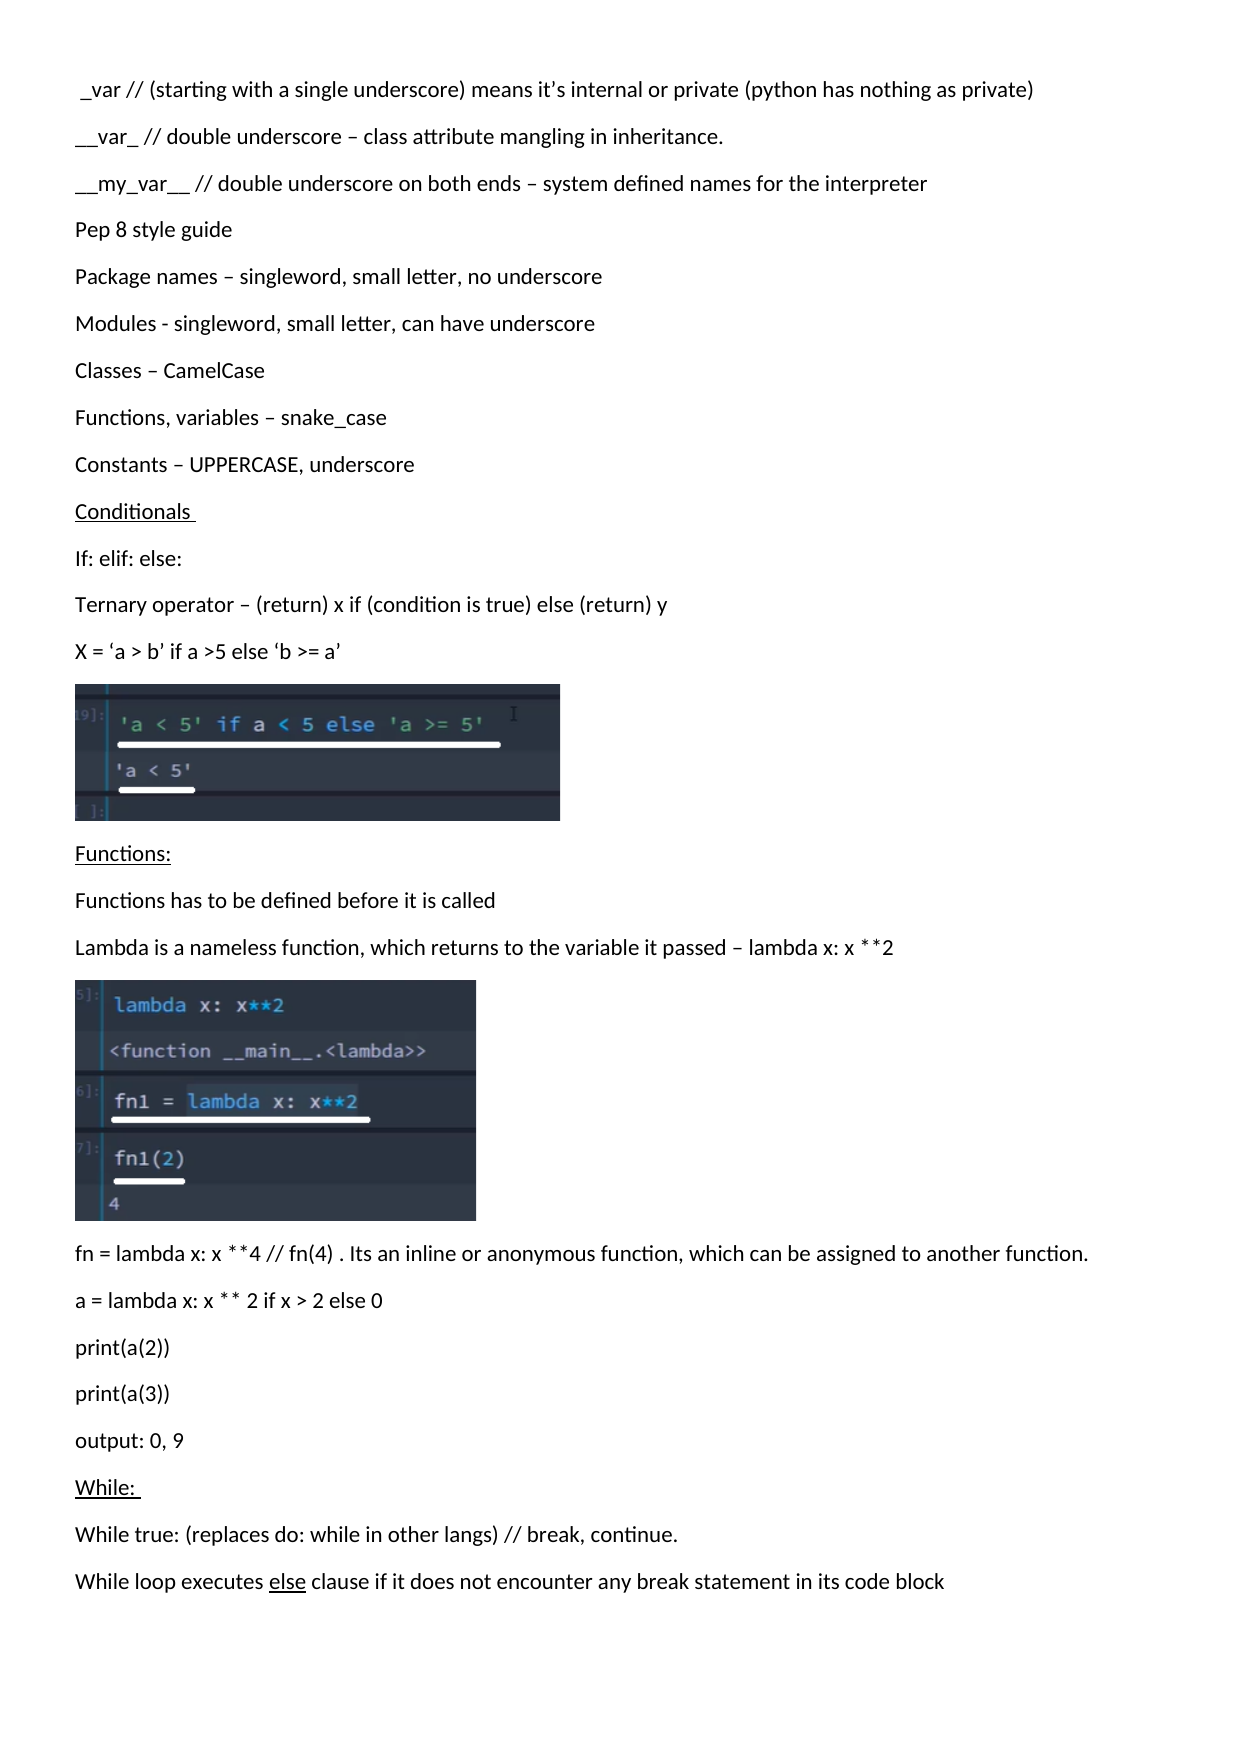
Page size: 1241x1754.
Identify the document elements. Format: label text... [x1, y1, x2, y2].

text print(a(3)) [75, 1379, 1165, 1408]
text Ternary operator – (return) x if (condition is true) else (return) y [75, 591, 1165, 619]
text Classes – CamelCase [75, 356, 1165, 384]
text While loop executes else clause if it does not encounter any break statement in its code block [75, 1567, 1165, 1595]
text While: [75, 1473, 1165, 1501]
picture [75, 684, 561, 821]
text While true: (replaces do: while in other langs) // break, continue. [75, 1520, 1165, 1548]
text Functions: [75, 839, 1165, 867]
text Constants – UPPERCASE, underscore [75, 450, 1165, 478]
text Conditionals [75, 497, 1165, 525]
text Pep 8 style guide [75, 216, 1165, 244]
text Functions has to be defined before it is called [75, 886, 1165, 914]
text Modules - singleword, small letter, can have underscore [75, 309, 1165, 337]
text __var_ // double underscore – class attribute mangling in inheritance. [75, 122, 1165, 150]
text Functions, variables – snake_case [75, 403, 1165, 431]
text X = ‘a > b’ if a >5 else ‘b >= a’ [75, 637, 1165, 666]
text a = lambda x: x ** 2 if x > 2 else 0 [75, 1286, 1165, 1314]
text __my_var__ // double underscore on both ends – system defined names for the interpreter [75, 169, 1165, 197]
text output: 0, 9 [75, 1426, 1165, 1454]
text Lambda is a nameless function, which returns to the variable it passed – lambda x: x **2 [75, 933, 1165, 961]
picture [75, 980, 477, 1221]
text print(a(2)) [75, 1333, 1165, 1361]
text If: elif: else: [75, 544, 1165, 572]
text Package names – singleword, small letter, no underscore [75, 262, 1165, 291]
text _var // (starting with a single underscore) means it’s internal or private (python has nothing as private) [75, 75, 1165, 103]
text fn = lambda x: x **4 // fn(4) . Its an inline or anonymous function, which can be assigned to another function. [75, 1239, 1165, 1267]
